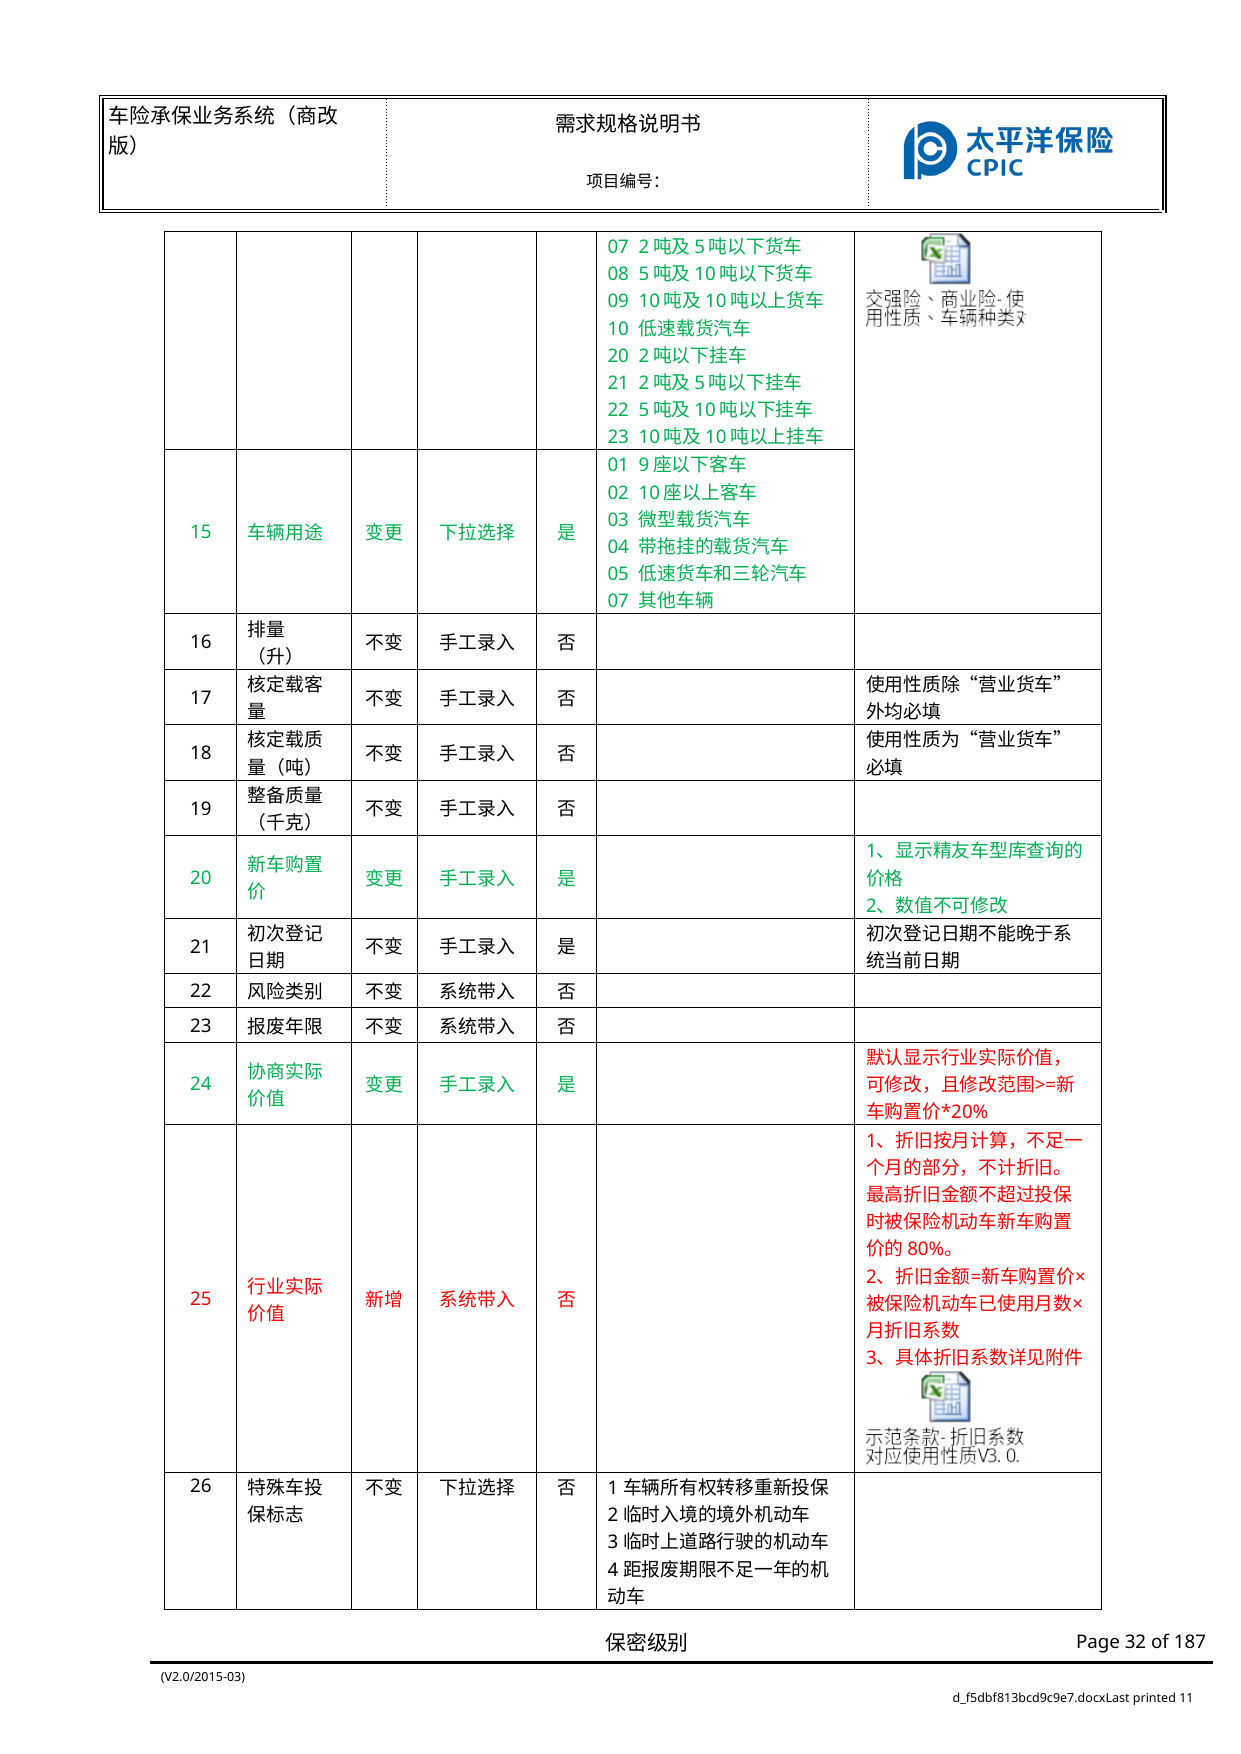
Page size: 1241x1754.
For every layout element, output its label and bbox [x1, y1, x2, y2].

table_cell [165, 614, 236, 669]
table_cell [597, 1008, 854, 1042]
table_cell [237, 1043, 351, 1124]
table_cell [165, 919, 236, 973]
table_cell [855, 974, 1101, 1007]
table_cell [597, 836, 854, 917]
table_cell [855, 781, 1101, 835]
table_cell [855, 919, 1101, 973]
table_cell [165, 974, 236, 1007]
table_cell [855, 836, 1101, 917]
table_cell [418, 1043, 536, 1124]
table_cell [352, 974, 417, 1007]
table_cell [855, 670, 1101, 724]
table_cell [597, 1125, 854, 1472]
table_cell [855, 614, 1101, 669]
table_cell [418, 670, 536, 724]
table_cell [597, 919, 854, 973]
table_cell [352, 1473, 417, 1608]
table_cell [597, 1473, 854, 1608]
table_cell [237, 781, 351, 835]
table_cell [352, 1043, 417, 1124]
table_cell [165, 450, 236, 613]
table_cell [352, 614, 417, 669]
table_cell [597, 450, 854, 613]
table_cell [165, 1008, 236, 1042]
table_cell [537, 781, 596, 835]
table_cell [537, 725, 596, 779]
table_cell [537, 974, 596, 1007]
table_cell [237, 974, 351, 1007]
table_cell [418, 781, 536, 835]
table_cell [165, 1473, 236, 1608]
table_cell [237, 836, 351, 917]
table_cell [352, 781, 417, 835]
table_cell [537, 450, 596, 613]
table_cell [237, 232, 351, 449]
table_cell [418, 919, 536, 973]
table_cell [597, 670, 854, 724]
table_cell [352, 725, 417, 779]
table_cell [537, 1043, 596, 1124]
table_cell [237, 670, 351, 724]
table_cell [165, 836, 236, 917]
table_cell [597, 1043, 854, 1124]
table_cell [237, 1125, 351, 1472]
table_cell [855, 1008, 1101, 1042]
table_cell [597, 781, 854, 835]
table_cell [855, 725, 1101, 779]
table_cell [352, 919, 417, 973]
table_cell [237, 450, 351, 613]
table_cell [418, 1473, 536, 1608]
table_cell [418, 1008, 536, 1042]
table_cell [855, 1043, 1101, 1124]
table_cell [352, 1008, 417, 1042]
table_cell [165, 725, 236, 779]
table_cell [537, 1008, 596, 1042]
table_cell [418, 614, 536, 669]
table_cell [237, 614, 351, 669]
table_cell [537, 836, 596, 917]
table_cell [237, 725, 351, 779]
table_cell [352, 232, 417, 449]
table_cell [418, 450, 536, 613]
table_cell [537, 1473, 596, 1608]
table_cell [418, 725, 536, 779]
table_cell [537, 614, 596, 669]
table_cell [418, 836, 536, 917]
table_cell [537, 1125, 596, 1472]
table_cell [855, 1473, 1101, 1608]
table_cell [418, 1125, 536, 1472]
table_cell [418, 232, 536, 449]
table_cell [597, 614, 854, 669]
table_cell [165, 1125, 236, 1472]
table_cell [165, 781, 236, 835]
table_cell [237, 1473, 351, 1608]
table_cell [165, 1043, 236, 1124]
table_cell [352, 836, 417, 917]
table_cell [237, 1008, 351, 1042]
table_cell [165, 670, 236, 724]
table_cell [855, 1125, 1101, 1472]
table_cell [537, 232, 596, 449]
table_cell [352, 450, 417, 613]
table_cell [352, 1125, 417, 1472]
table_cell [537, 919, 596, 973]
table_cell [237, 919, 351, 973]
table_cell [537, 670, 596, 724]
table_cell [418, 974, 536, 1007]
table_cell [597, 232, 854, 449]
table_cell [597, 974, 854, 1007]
picture [900, 117, 1117, 183]
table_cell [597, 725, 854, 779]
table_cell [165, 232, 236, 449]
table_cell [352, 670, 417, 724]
